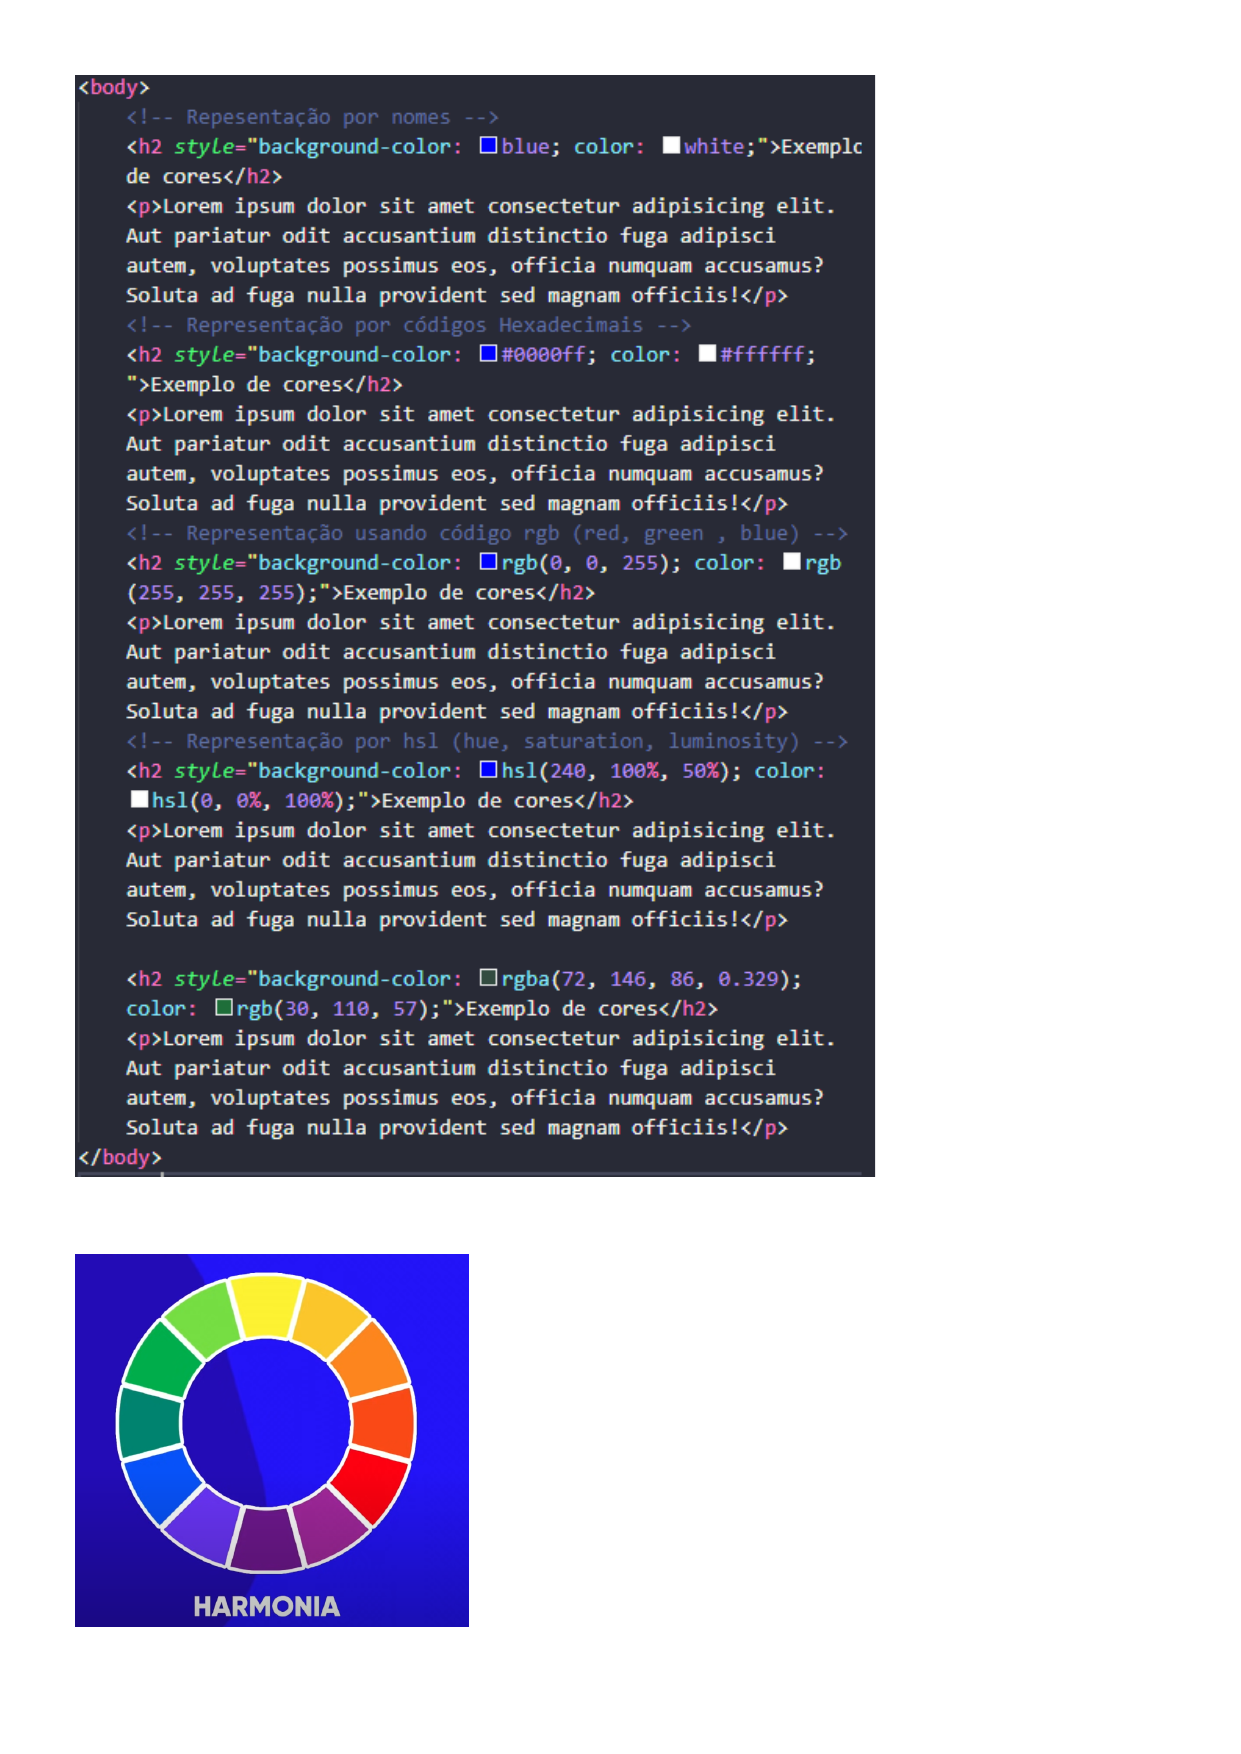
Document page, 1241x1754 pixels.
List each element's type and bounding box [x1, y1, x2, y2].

picture [75, 75, 876, 1177]
picture [75, 1254, 469, 1627]
